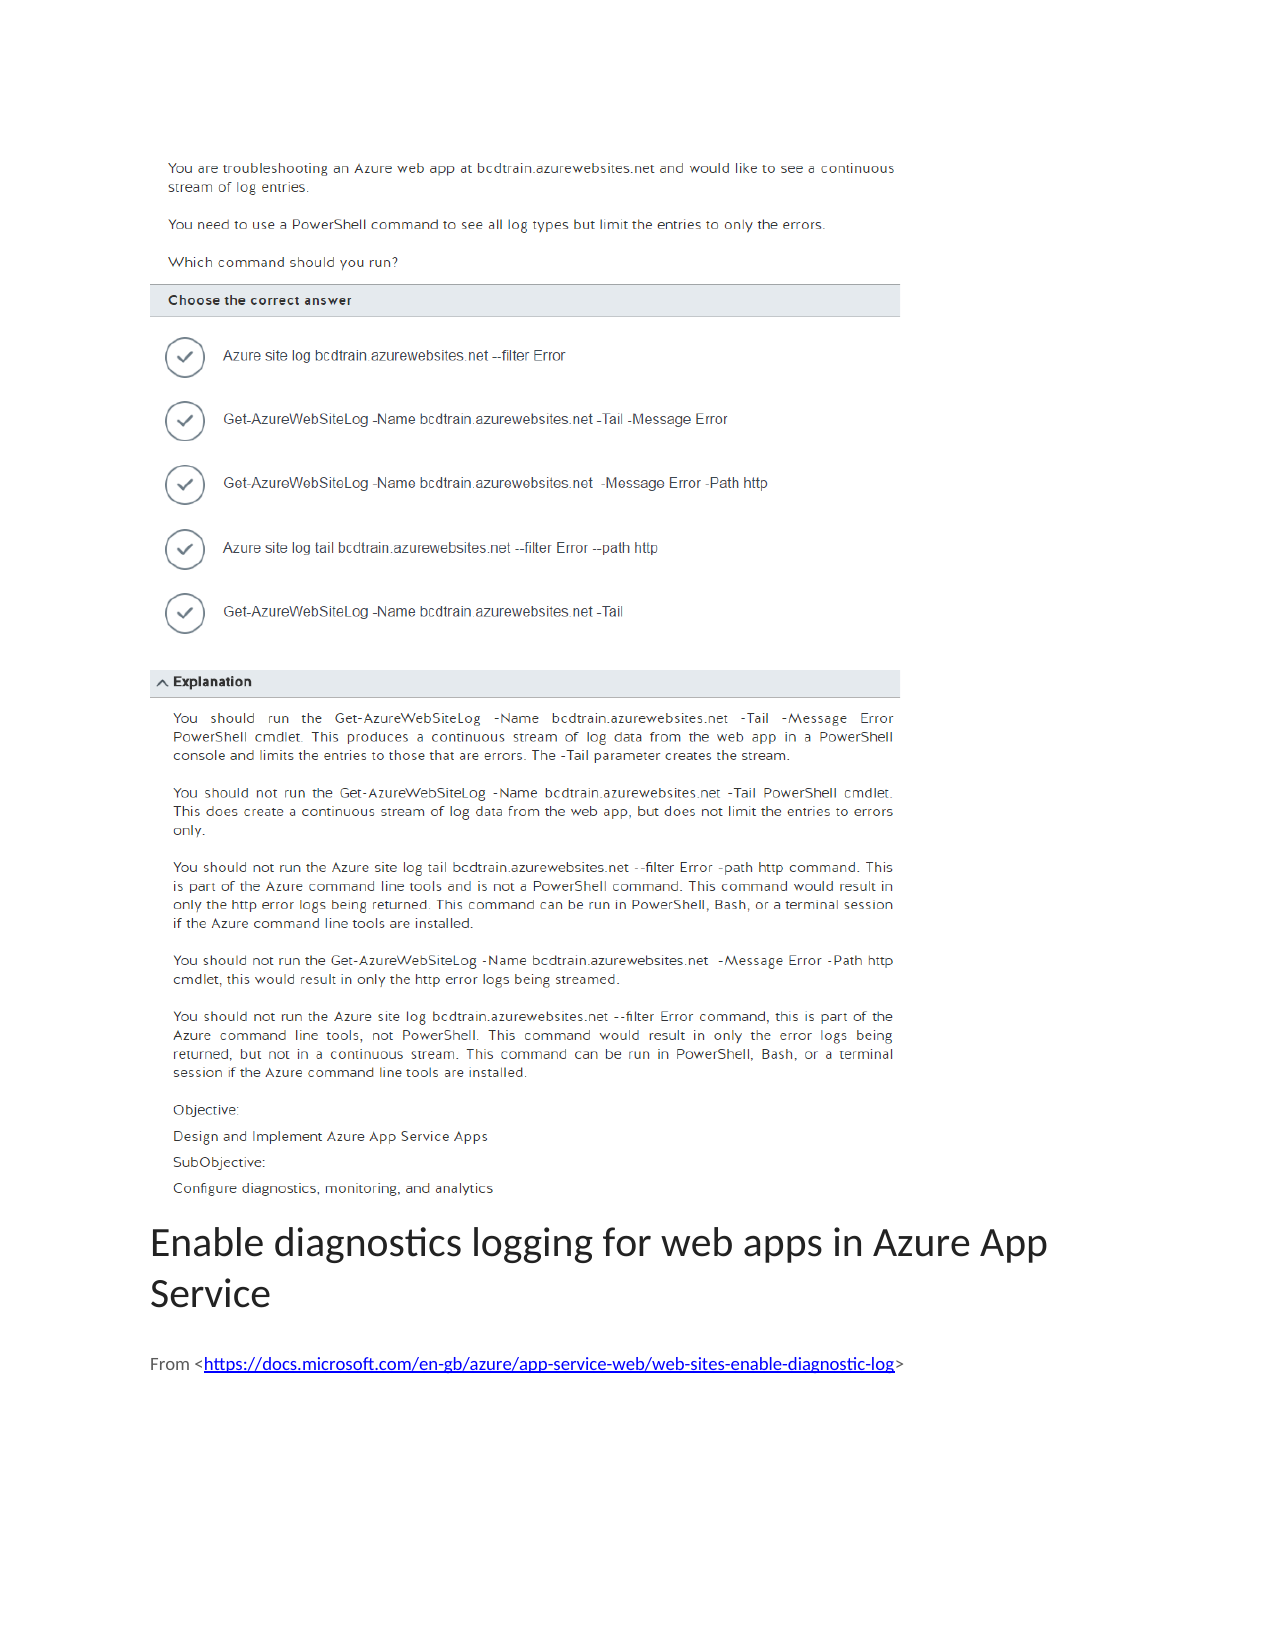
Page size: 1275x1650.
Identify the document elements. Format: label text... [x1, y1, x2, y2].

text From <https://docs.microsoft.com/en-gb/azure/app-service-web/web-sites-enable-diagnostic-log> [150, 1352, 1125, 1375]
picture [150, 150, 901, 643]
picture [150, 670, 901, 1202]
text Enable diagnostics logging for web apps in Azure App Service [271, 1216, 1125, 1318]
